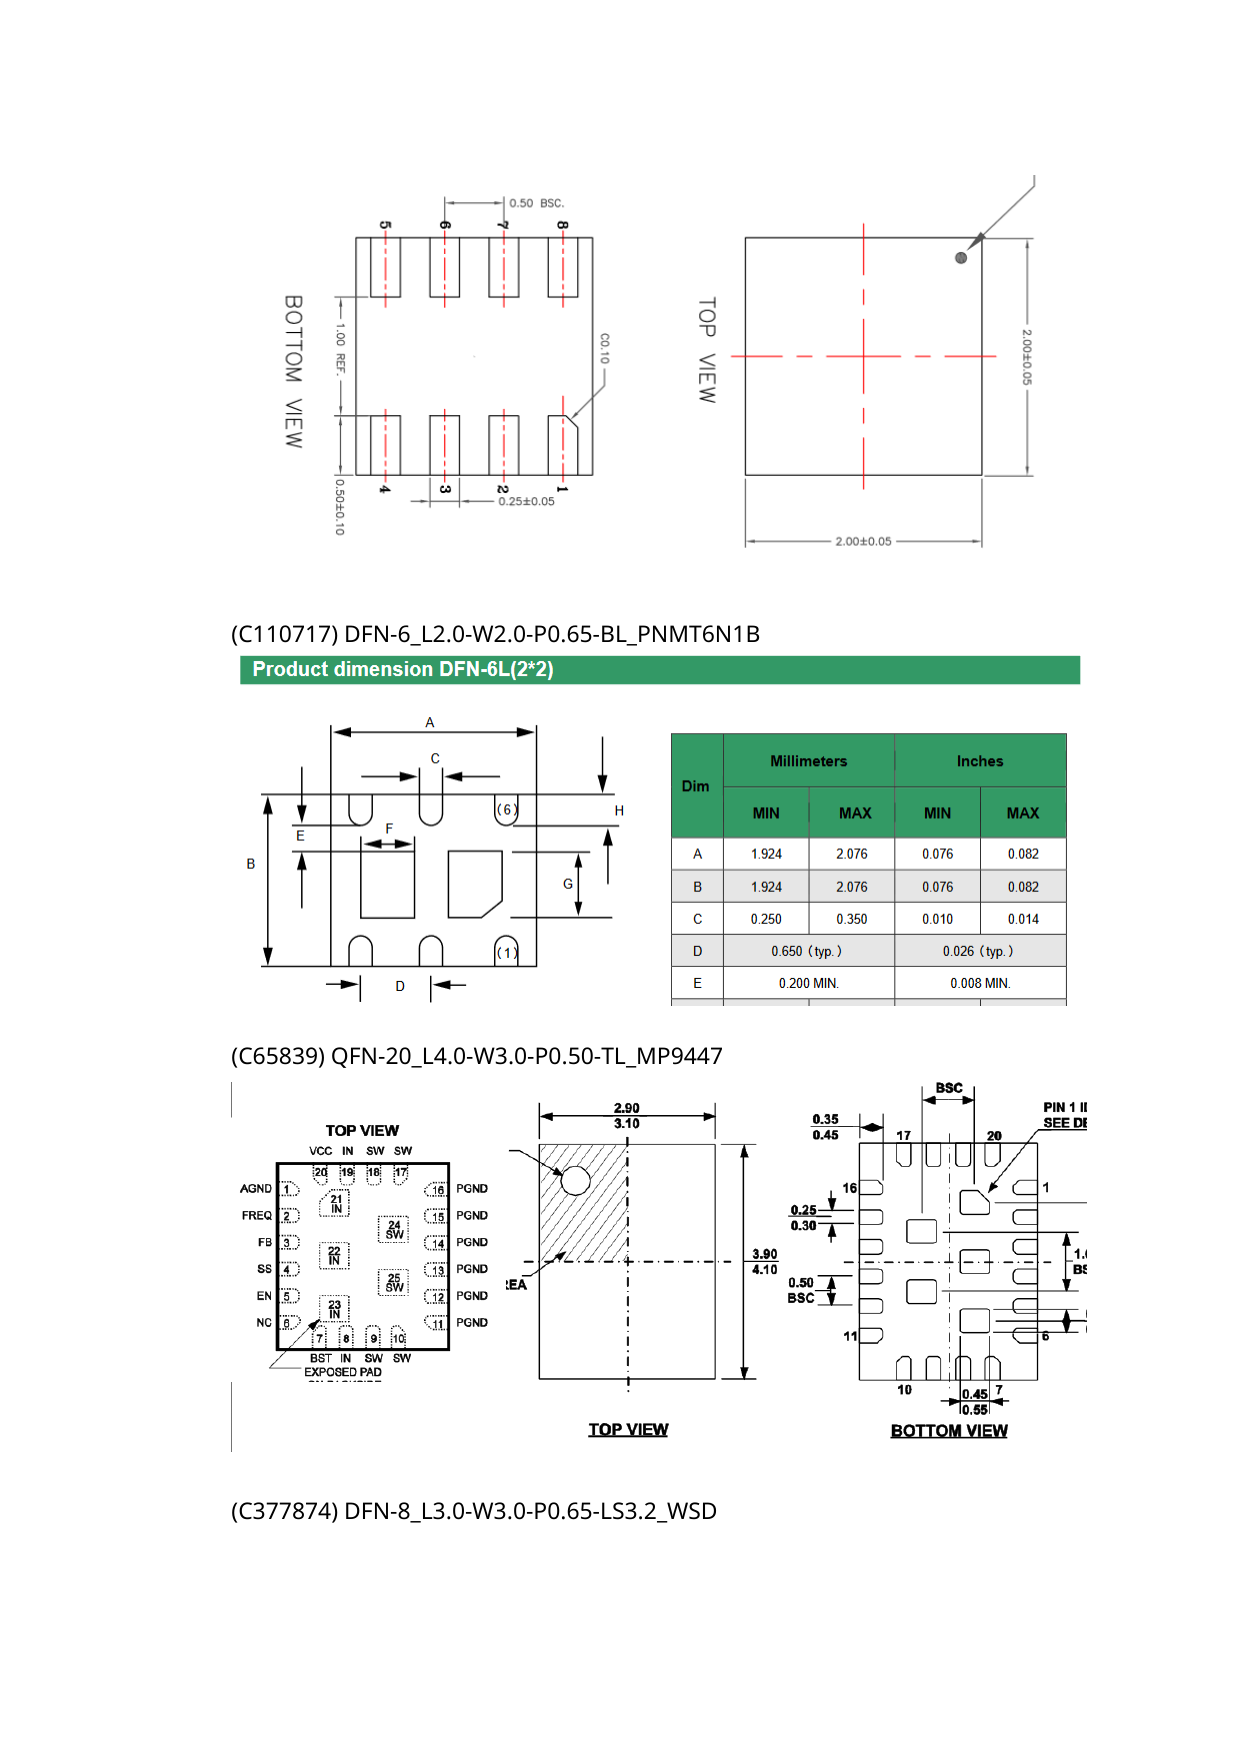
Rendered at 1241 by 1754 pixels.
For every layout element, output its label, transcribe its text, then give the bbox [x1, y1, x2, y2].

picture [231, 650, 1087, 1006]
picture [231, 175, 1087, 572]
text (C110717) DFN-6_L2.0-W2.0-P0.65-BL_PNMT6N1B [187, 617, 1053, 649]
text (C377874) DFN-8_L3.0-W3.0-P0.65-LS3.2_WSD [187, 1494, 1053, 1527]
text (C65839) QFN-20_L4.0-W3.0-P0.50-TL_MP9447 [187, 1039, 1053, 1072]
picture [231, 1082, 1087, 1452]
